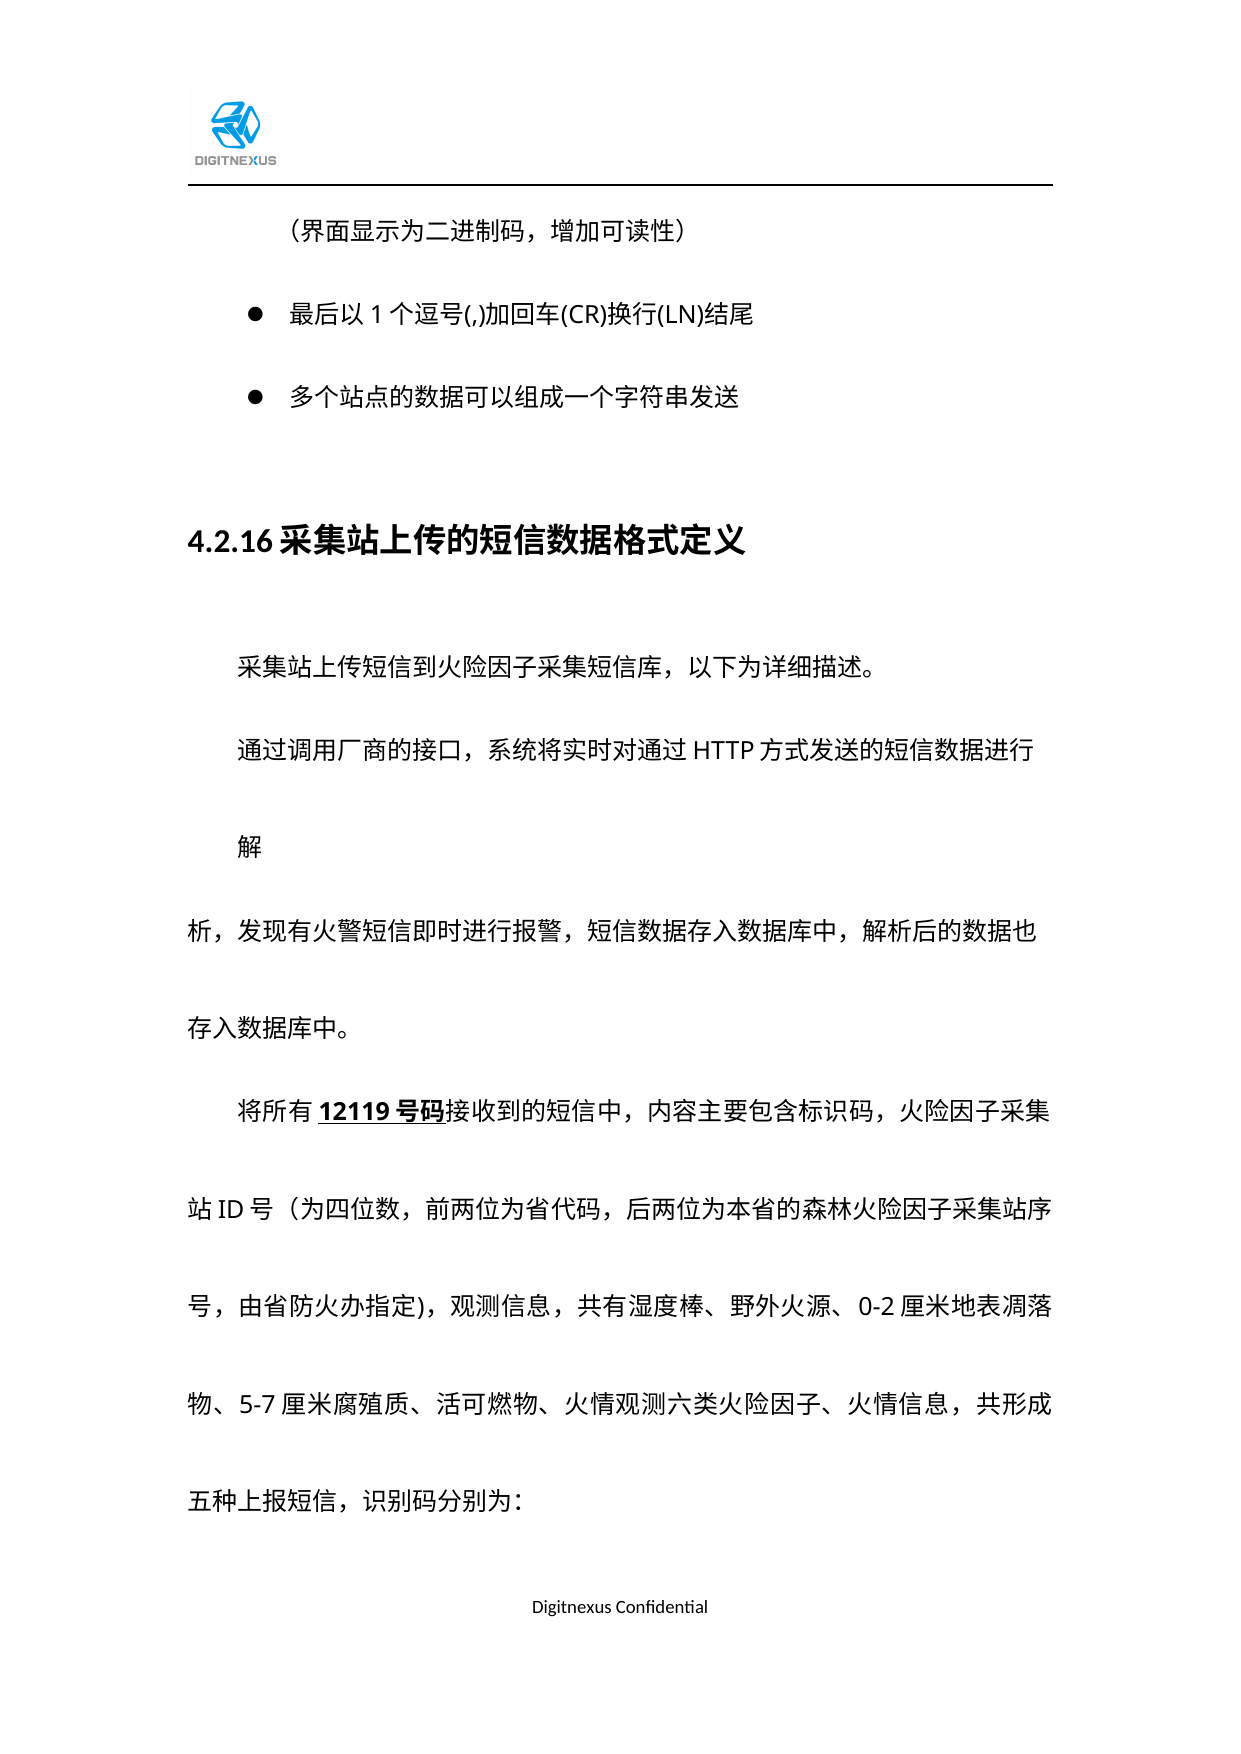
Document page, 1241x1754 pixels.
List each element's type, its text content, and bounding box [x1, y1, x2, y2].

text 通过调用厂商的接口，系统将实时对通过HTTP方式发送的短信数据进行解 [237, 716, 1053, 878]
subtitle 4.2.16采集站上传的短信数据格式定义 [187, 506, 1053, 571]
list 最后以1个逗号(,)加回车(CR)换行(LN)结尾 [246, 280, 1053, 345]
text 将所有12119号码接收到的短信中，内容主要包含标识码，火险因子采集站ID号（为四位数，前两位为省代码，后两位为本省的森林火险因子采集站序号，由省防火办指定)，观测信息，共有湿度棒、野外火源、0地表凋落物、5腐殖质、活可燃物、火情观测六类火险因子、火情信息，共形成五种上报短信，识别码分别为： [187, 1077, 1053, 1532]
picture [187, 88, 282, 183]
text 析，发现有火警短信即时进行报警，短信数据存入数据库中，解析后的数据也存入数据库中。 [187, 897, 1053, 1059]
list 多个站点的数据可以组成一个字符串发送 [246, 363, 1053, 428]
text （界面显示为二进制码，增加可读性） [275, 197, 1053, 262]
text 采集站上传短信到火险因子采集短信库，以下为详细描述。 [187, 633, 1053, 698]
